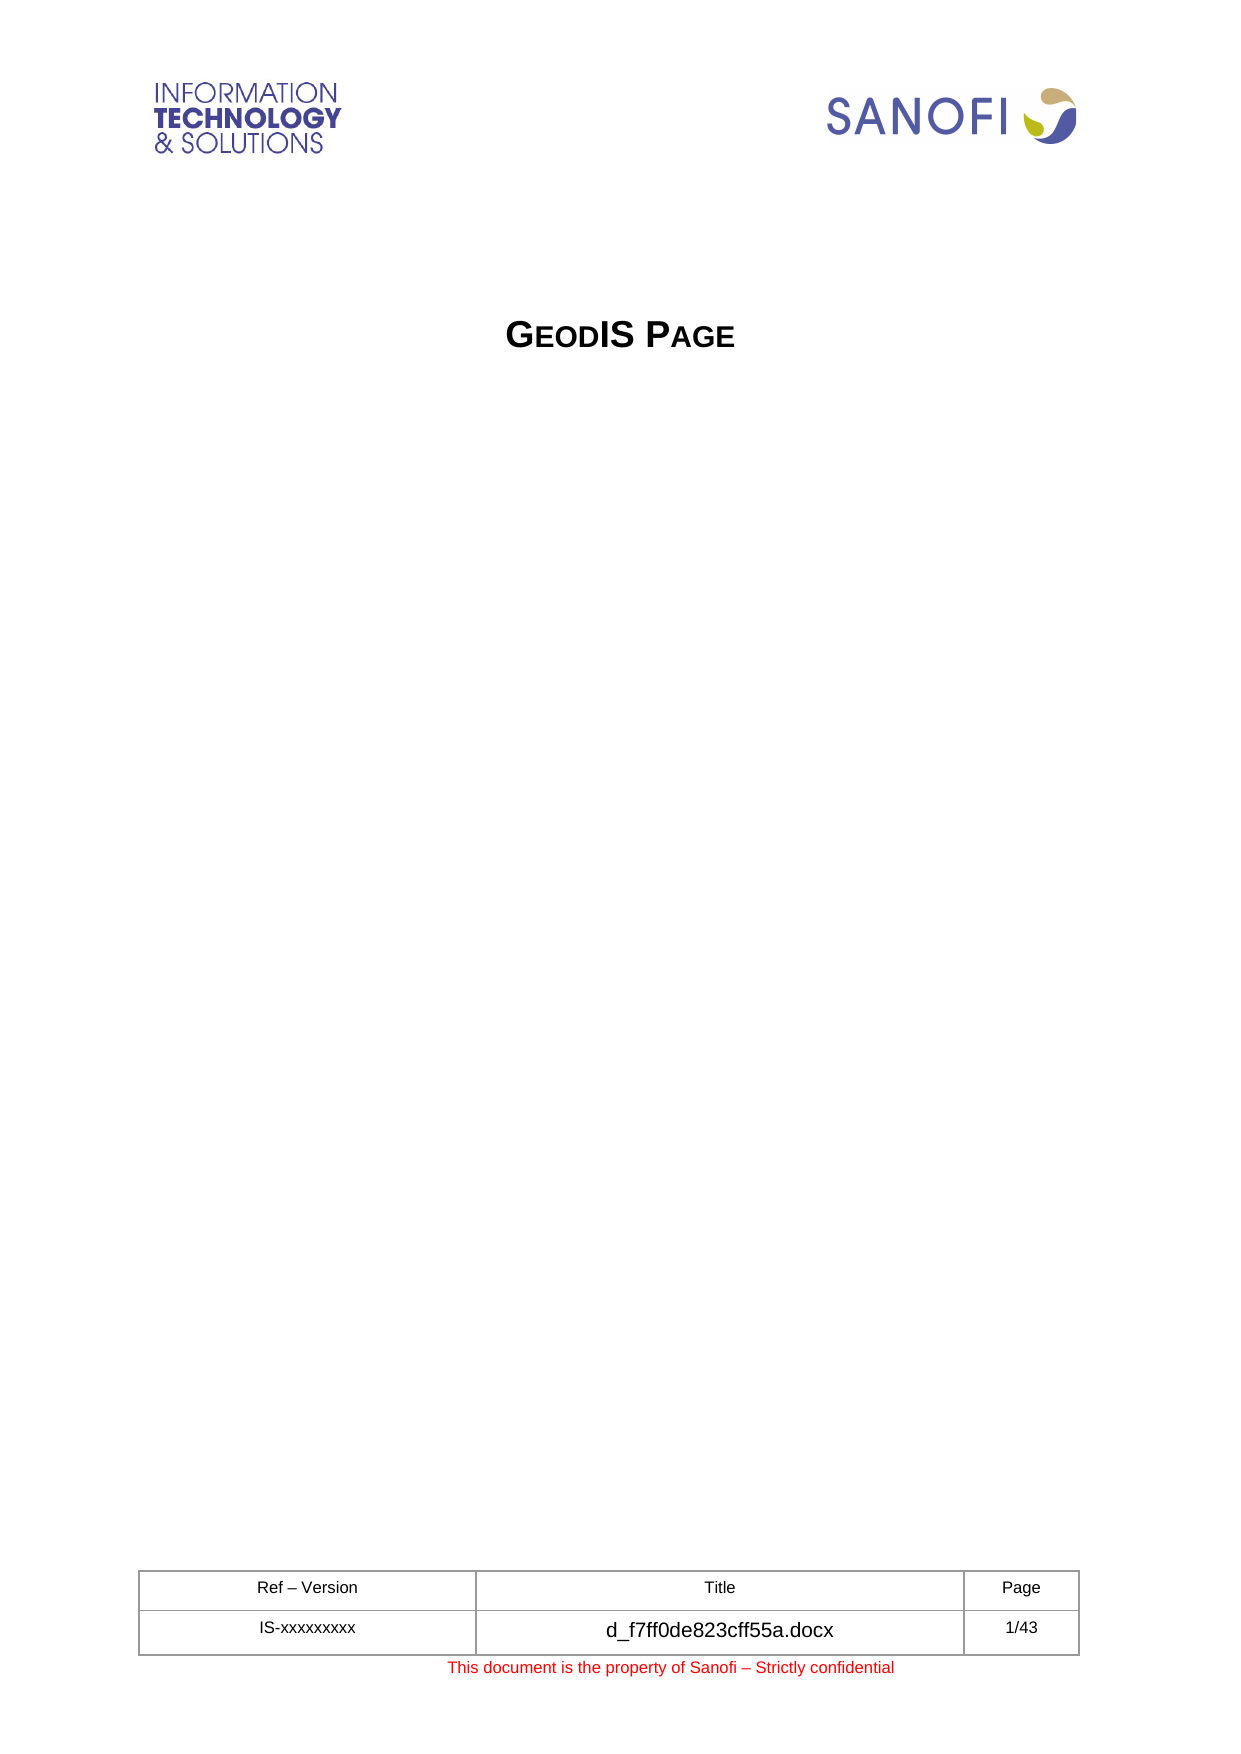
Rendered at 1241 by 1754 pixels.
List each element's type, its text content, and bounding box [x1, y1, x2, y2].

picture [827, 88, 1077, 144]
title GeodIS Page [150, 312, 1090, 355]
picture [150, 75, 344, 161]
